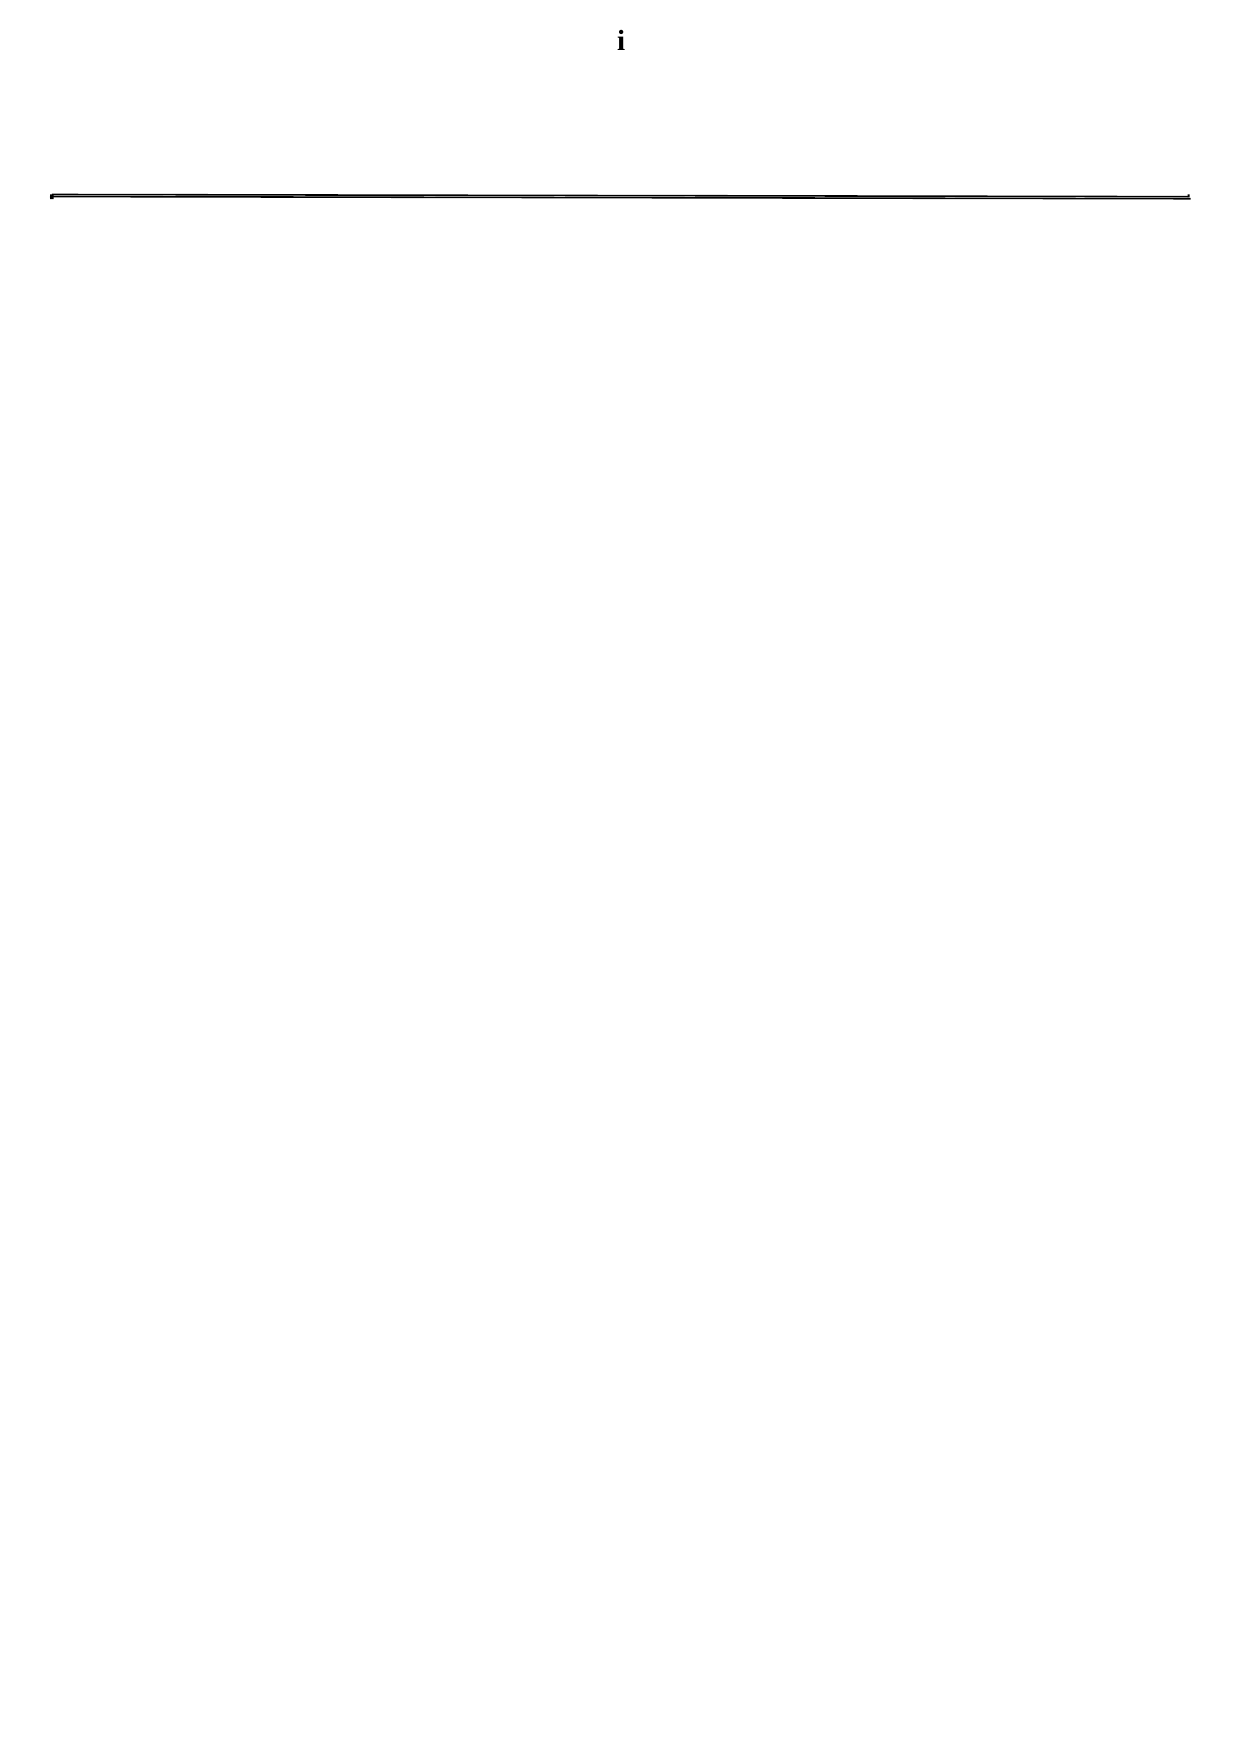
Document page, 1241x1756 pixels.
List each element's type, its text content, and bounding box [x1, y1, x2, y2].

text i [112, 23, 1129, 57]
